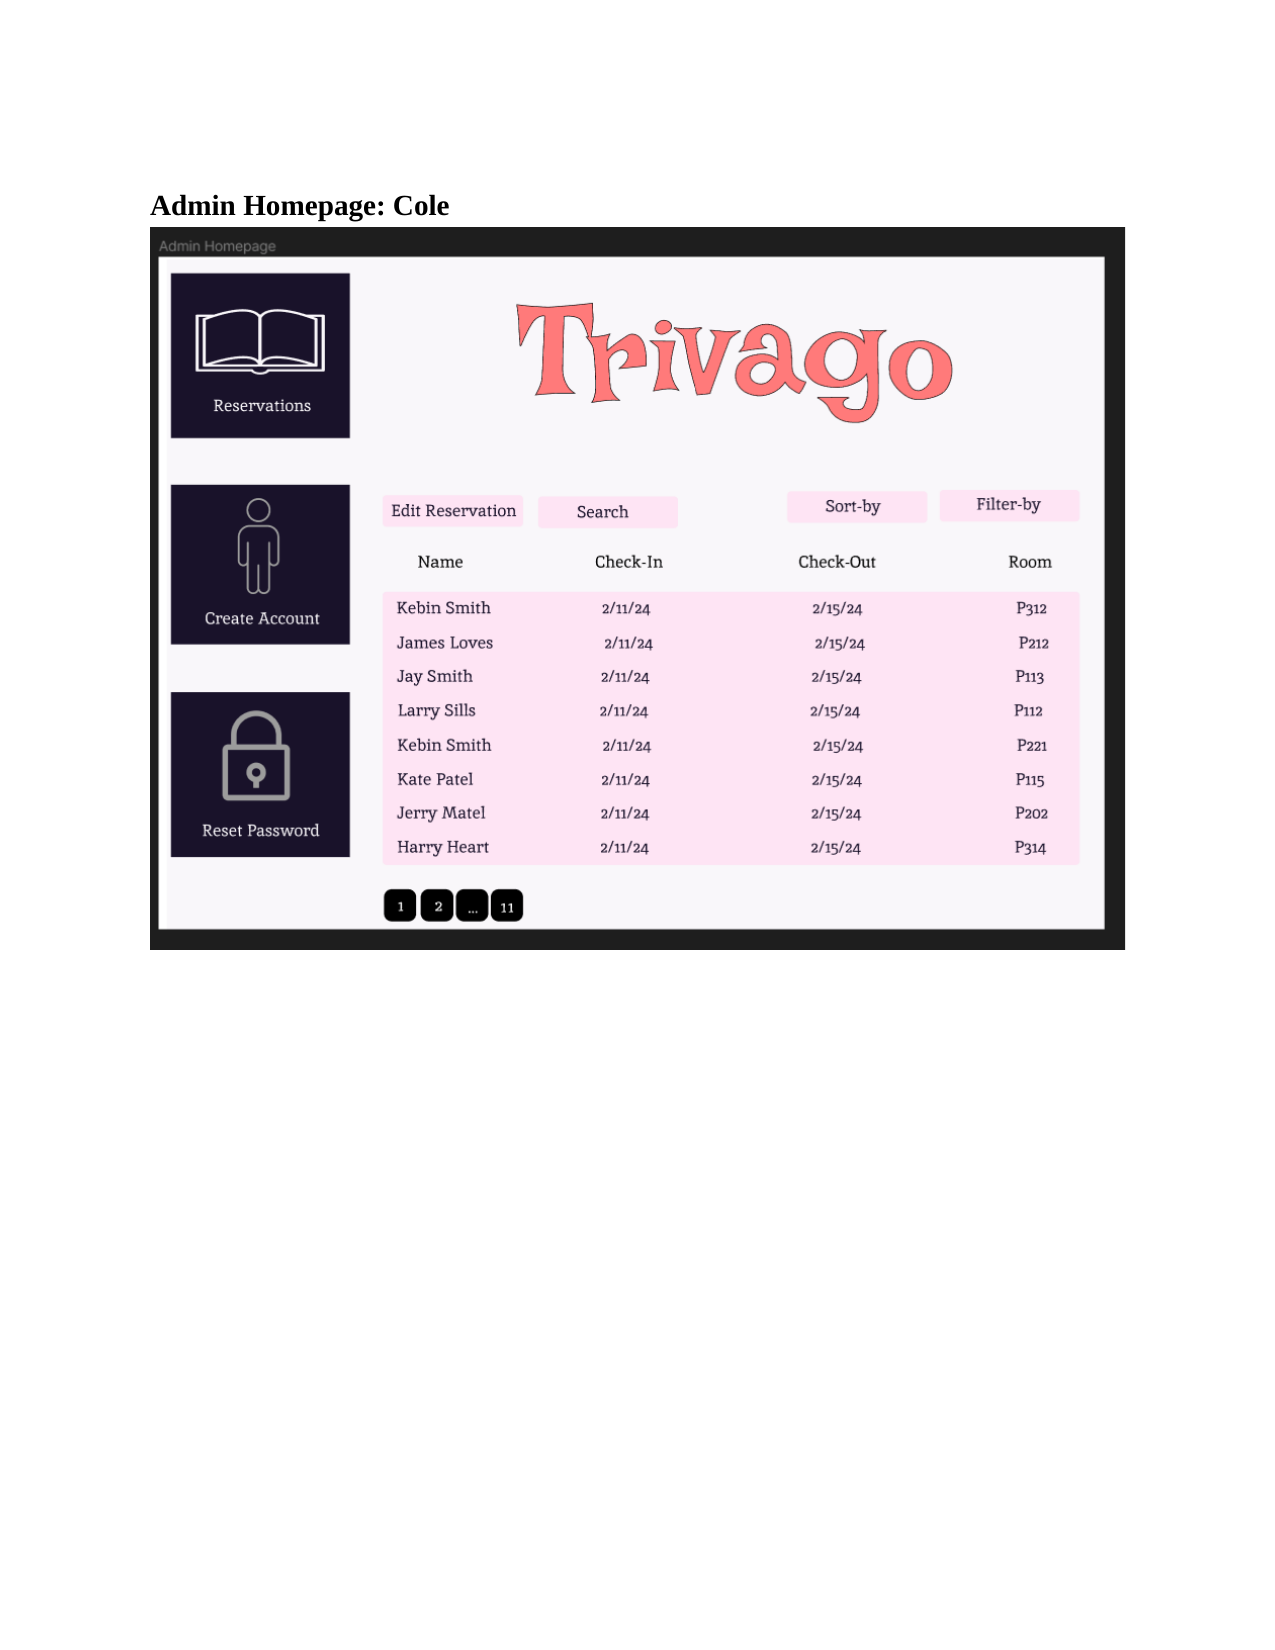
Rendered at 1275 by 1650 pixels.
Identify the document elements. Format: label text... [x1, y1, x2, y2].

picture [150, 227, 1125, 950]
text Admin Homepage: Cole [150, 188, 1125, 222]
